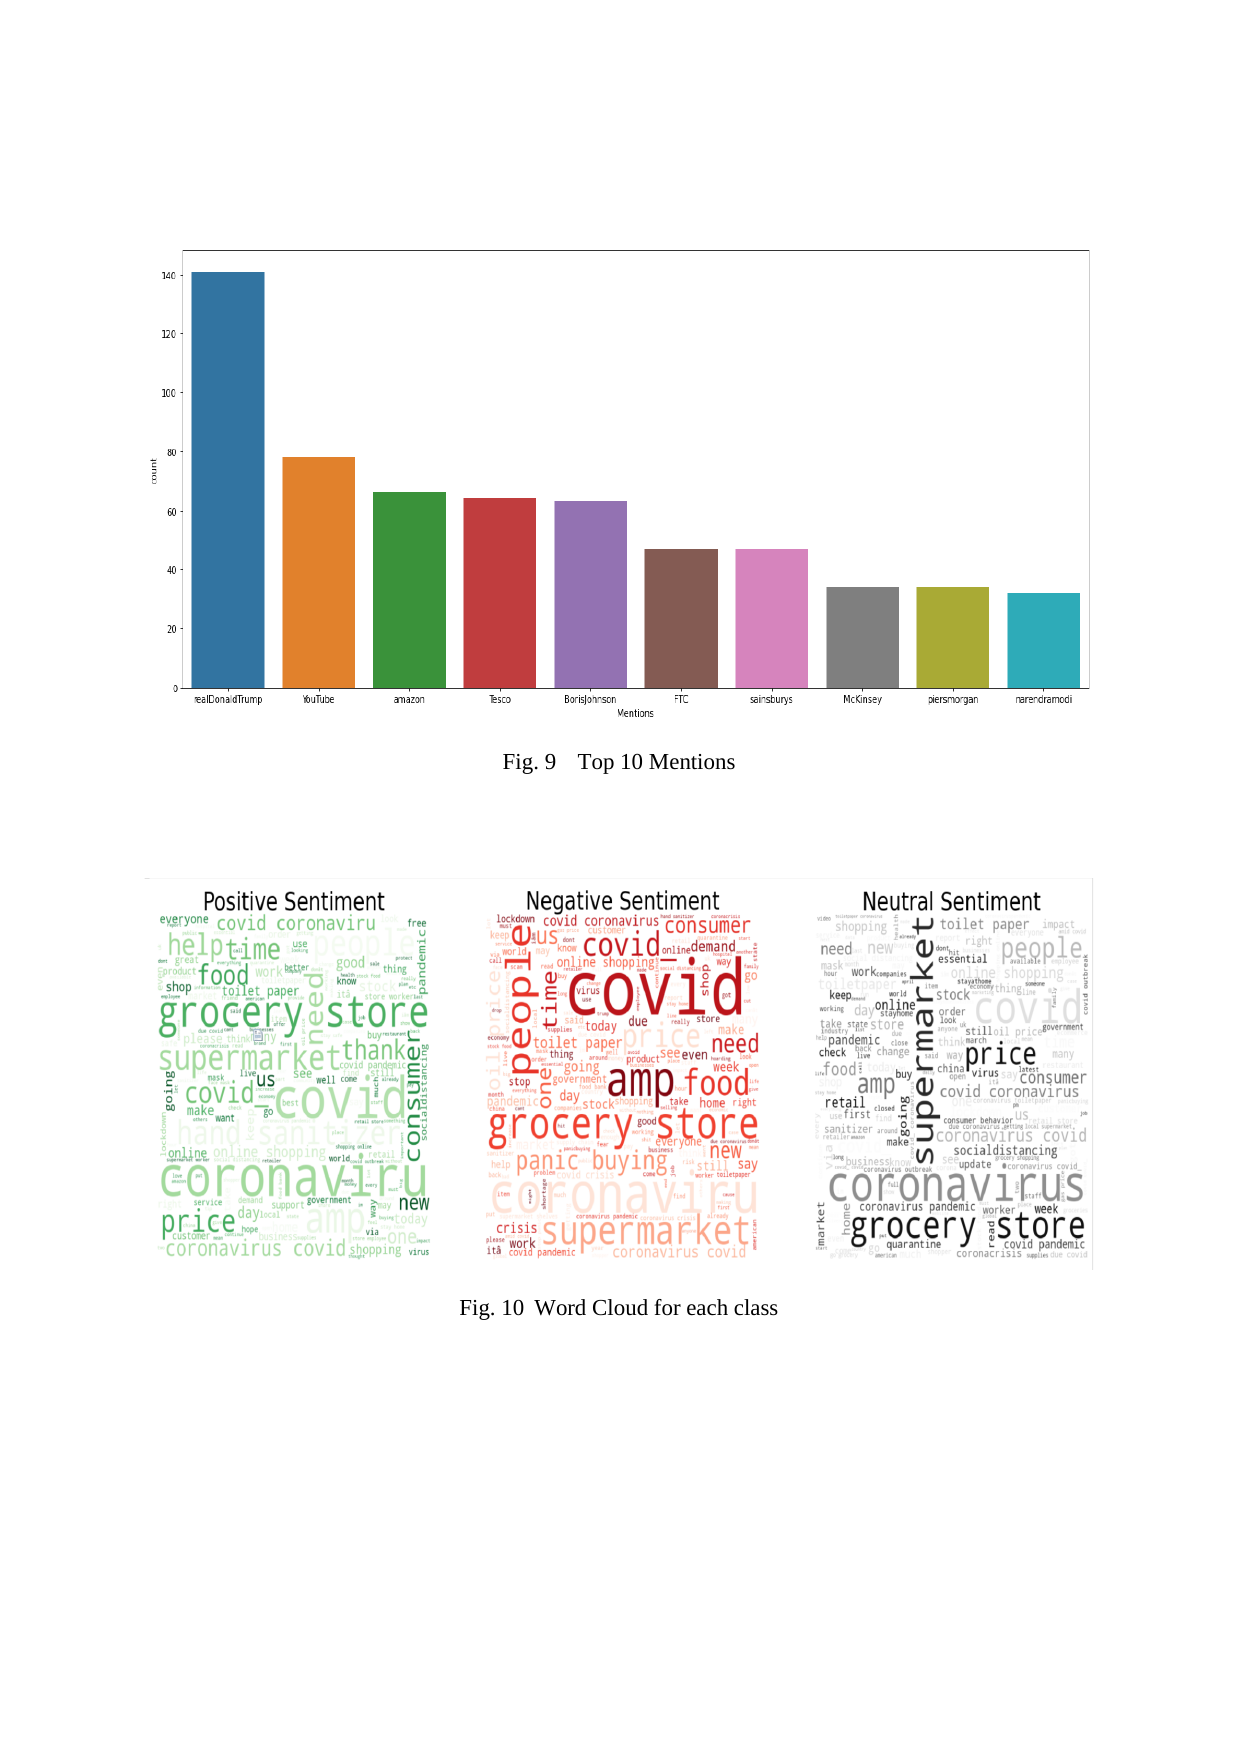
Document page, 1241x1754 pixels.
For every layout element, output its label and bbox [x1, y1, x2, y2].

picture [144, 878, 1094, 1270]
picture [144, 245, 1094, 724]
